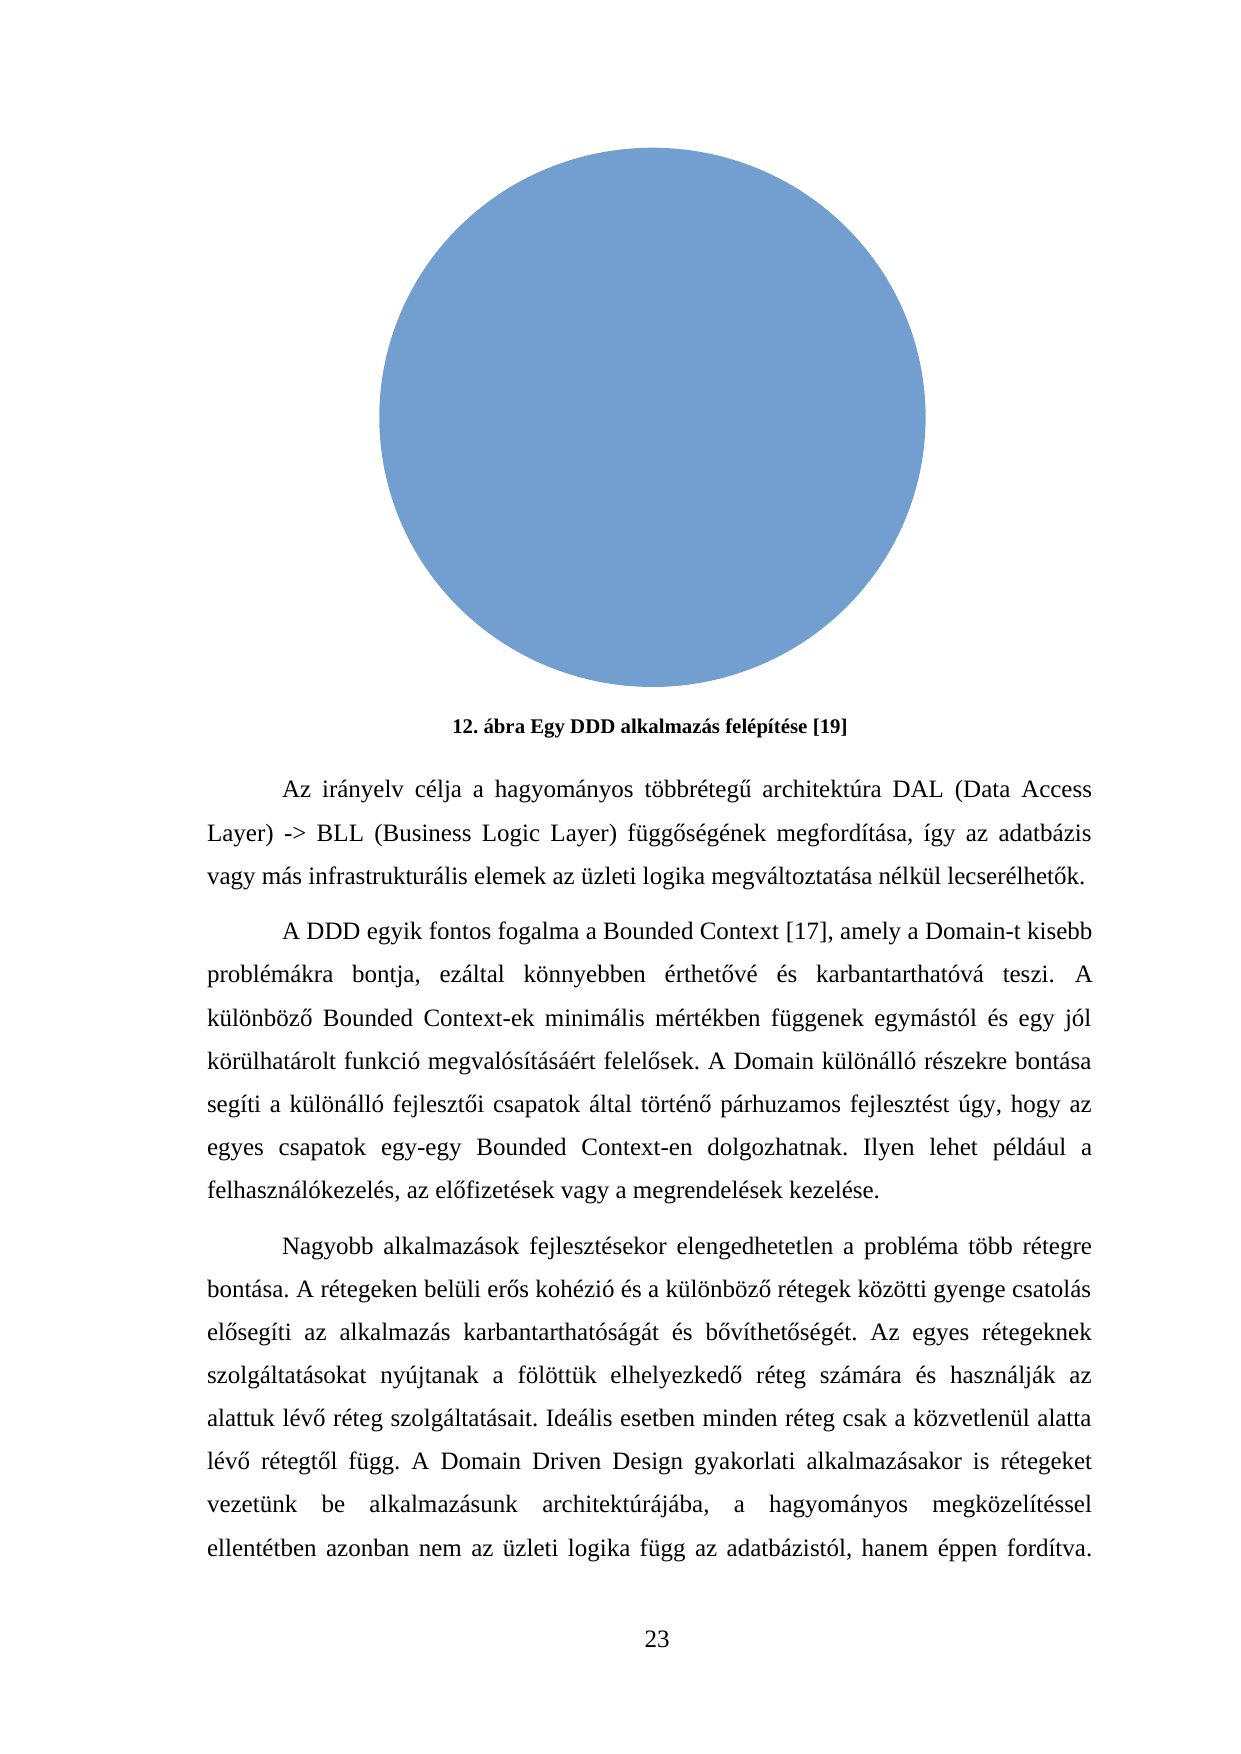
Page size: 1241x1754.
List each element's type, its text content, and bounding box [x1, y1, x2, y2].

text A DDD egyik fontos fogalma a Bounded Context, amely a Domain-t kisebb problémákra bontja, ezáltal könnyebben érthetővé és karbantarthatóvá teszi. A különböző Bounded Context-ek minimális mértékben függenek egymástól és egy jól körülhatárolt funkció megvalósításáért felelősek. A Domain különálló részekre bontása segíti a különálló fejlesztői csapatok által történő párhuzamos fejlesztést úgy, hogy az egyes csapatok egy-egy Bounded Context-en dolgozhatnak. Ilyen lehet például a felhasználókezelés, az előfizetések vagy a megrendelések kezelése. [207, 916, 1092, 1204]
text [207, 1231, 1092, 1561]
text Az irányelv célja a hagyományos többrétegű architektúra DAL (Data Access Layer) -> BLL (Business Logic Layer) függőségének megfordítása, így az adatbázis vagy más infrastrukturális elemek az üzleti logika megváltoztatása nélkül lecserélhetők. [207, 774, 1092, 889]
text . ábra Egy DDD alkalmazás felépítése [207, 713, 1092, 738]
